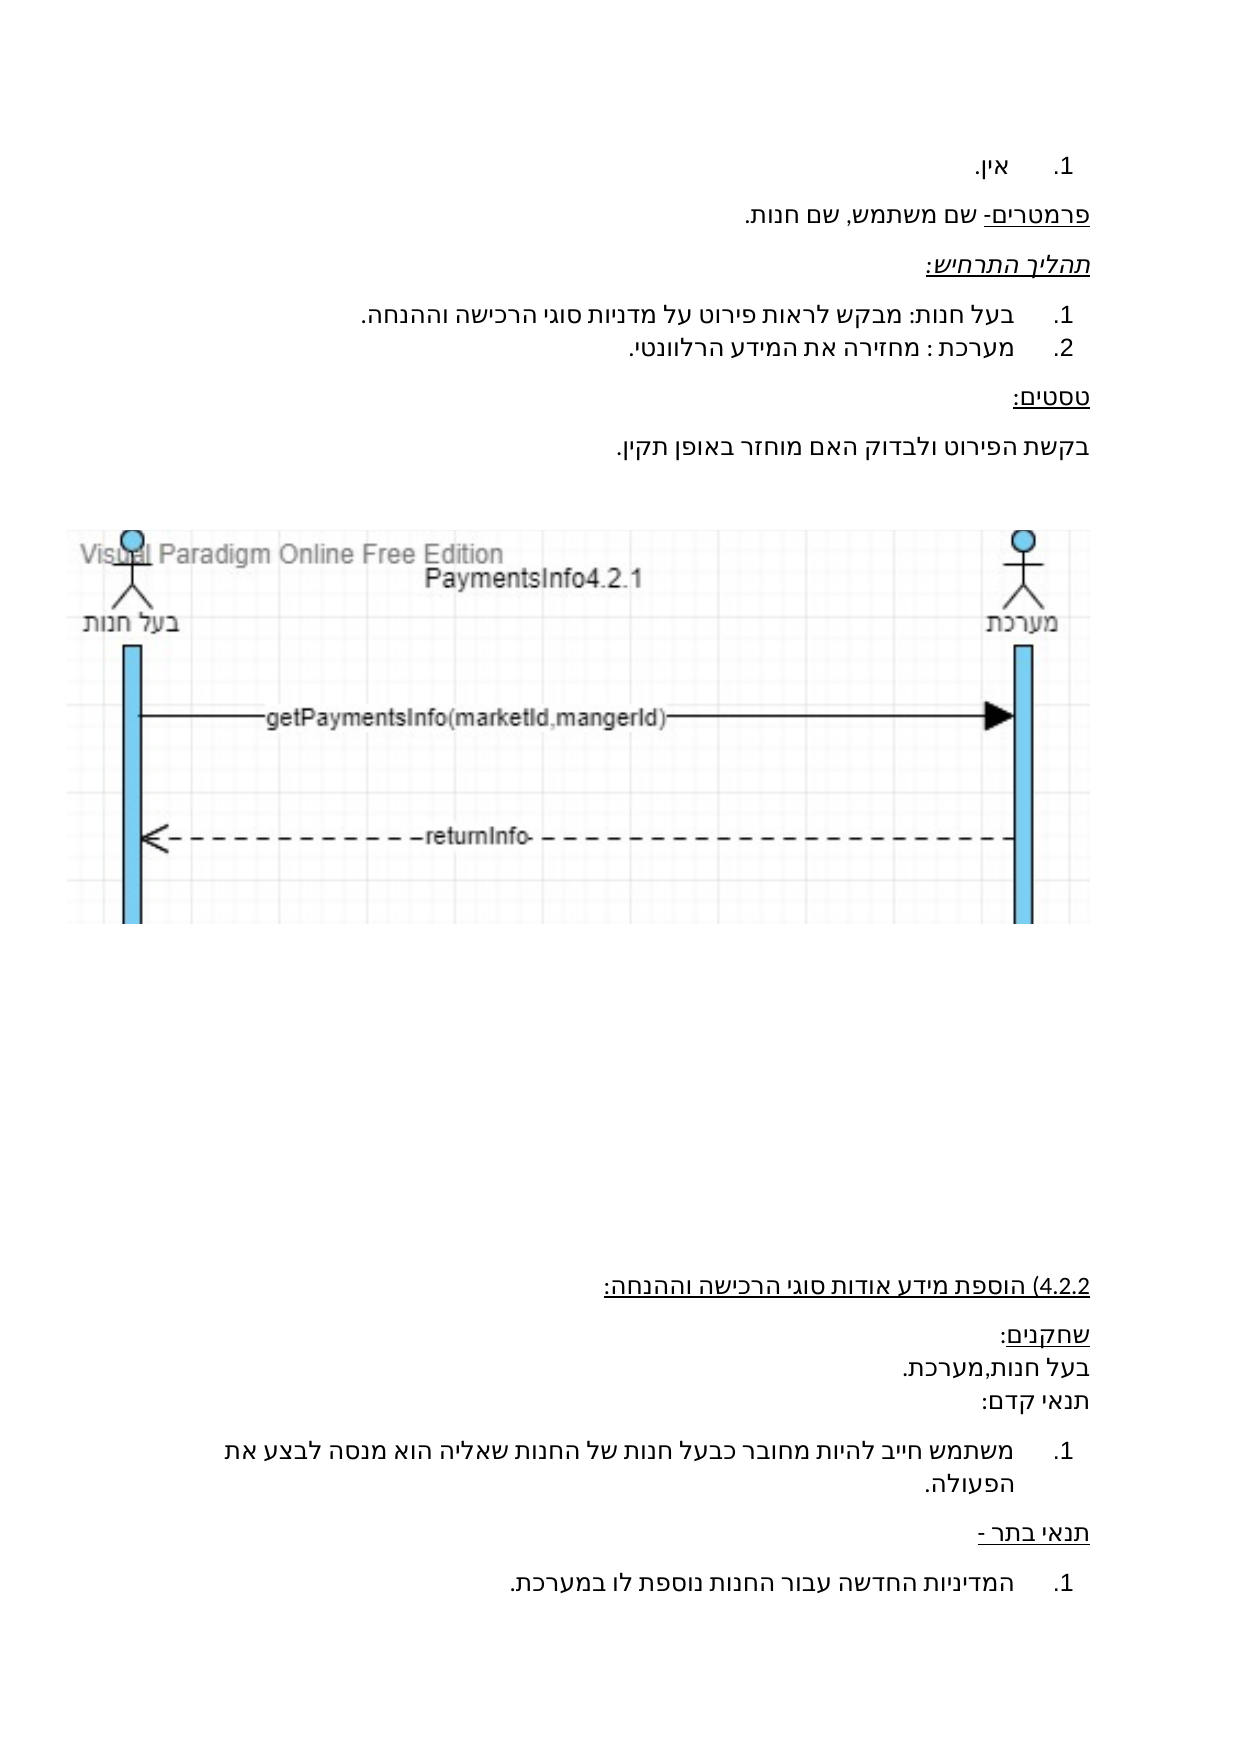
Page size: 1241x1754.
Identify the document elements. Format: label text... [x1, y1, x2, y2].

picture [66, 530, 1090, 924]
text 4.2.2) הוספת מידע אודות סוגי הרכישה וההנחה: [150, 1270, 1090, 1301]
text בקשת הפירוט ולבדוק האם מוחזר באופן תקין. [150, 431, 1090, 461]
list אין. [150, 150, 1053, 181]
text שחקנים: בעל חנות,מערכת. תנאי קדם: [150, 1320, 1090, 1416]
list משתמש חייב להיות מחובר כבעל חנות של החנות שאליה הוא מנסה לבצע את הפעולה. [150, 1435, 1053, 1498]
text תנאי בתר - [150, 1518, 1090, 1548]
text תהליך התרחיש: [150, 249, 1090, 280]
list מערכת : מחזירה את המידע הרלוונטי. [150, 332, 1053, 362]
text פרמטרים- שם משתמש, שם חנות. [150, 199, 1090, 230]
list המדיניות החדשה עבור החנות נוספת לו במערכת. [150, 1567, 1053, 1598]
list בעל חנות: מבקש לראות פירוט על מדניות סוגי הרכישה וההנחה. [150, 299, 1053, 329]
text טסטים: [150, 381, 1090, 412]
